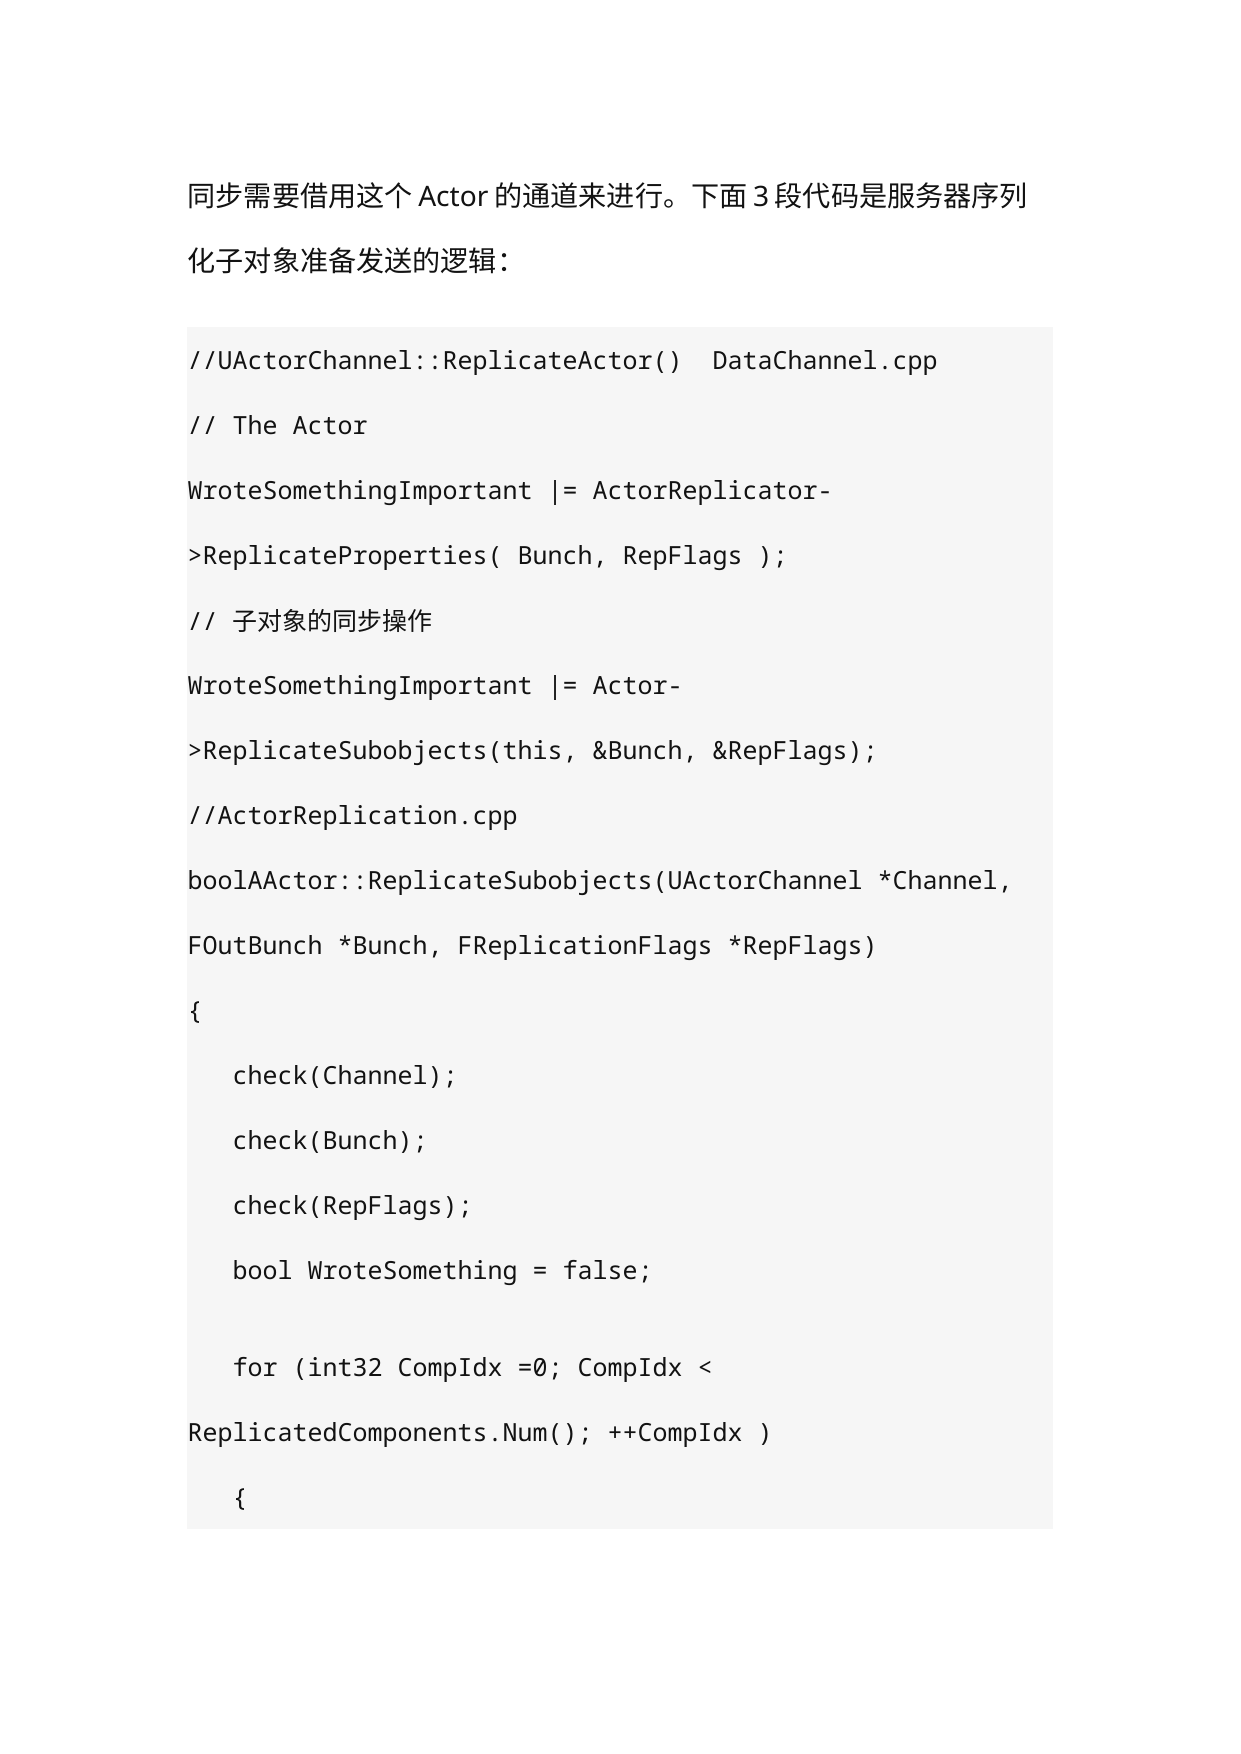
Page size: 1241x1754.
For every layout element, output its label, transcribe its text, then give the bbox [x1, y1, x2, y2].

text bool WroteSomething = false; [187, 1237, 1053, 1302]
text //ActorReplication.cpp [187, 782, 1053, 847]
text //UActorChannel::ReplicateActor() DataChannel.cpp [187, 327, 1053, 392]
text WroteSomethingImportant |= ActorReplicator->ReplicateProperties( Bunch, RepFlags ); [187, 457, 1053, 587]
text // The Actor [187, 392, 1053, 457]
text check(Channel); [187, 1042, 1053, 1107]
text for (int32 CompIdx =0; CompIdx < ReplicatedComponents.Num(); ++CompIdx ) [187, 1334, 1053, 1464]
text boolAActor::ReplicateSubobjects(UActorChannel *Channel, FOutBunch *Bunch, FReplicationFlags *RepFlags) [187, 847, 1053, 977]
text WroteSomethingImportant |= Actor->ReplicateSubobjects(this, &Bunch, &RepFlags); [187, 652, 1053, 782]
text { [187, 1464, 1053, 1529]
text { [187, 977, 1053, 1042]
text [187, 162, 1053, 292]
text check(Bunch); [187, 1107, 1053, 1172]
text // 子对象的同步操作 [187, 587, 1053, 652]
text check(RepFlags); [187, 1172, 1053, 1237]
